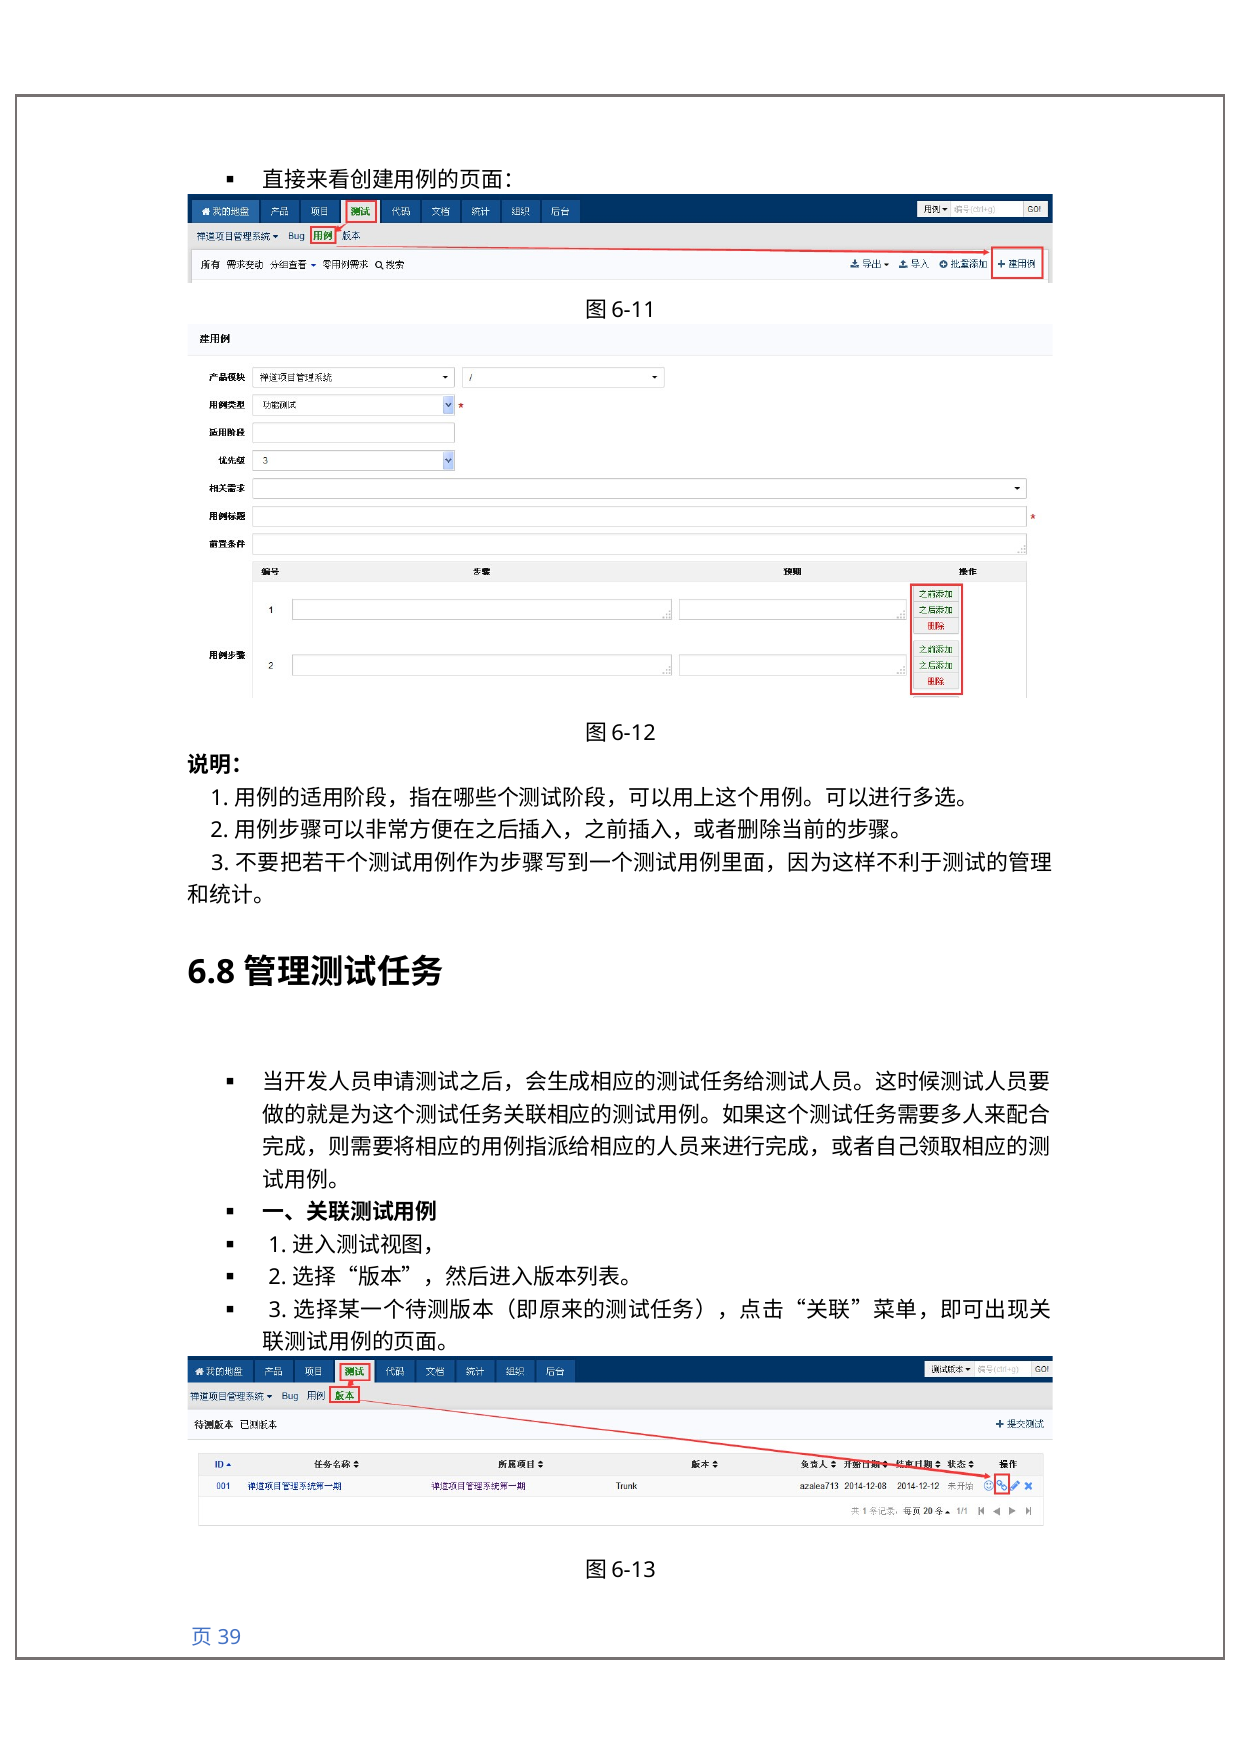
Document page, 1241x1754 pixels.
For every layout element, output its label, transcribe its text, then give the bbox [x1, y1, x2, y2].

text 图6-11 [187, 292, 1053, 324]
text 图6-13 [187, 1551, 1053, 1584]
list 一、关联测试用例 [225, 1194, 1053, 1226]
list 1. 进入测试视图， [225, 1226, 1053, 1259]
list 2. 选择“版本”，然后进入版本列表。 [225, 1259, 1053, 1291]
picture [187, 1356, 1053, 1527]
text 说明： [187, 747, 1053, 779]
text 3. 不要把若干个测试用例作为步骤写到一个测试用例里面，因为这样不利于测试的管理和统计。 [187, 844, 1053, 909]
subtitle 6.8 管理测试任务 [187, 937, 1053, 1002]
list 直接来看创建用例的页面： [225, 162, 1053, 194]
text 图6-12 [187, 714, 1053, 747]
list 3. 选择某一个待测版本（即原来的测试任务），点击“关联”菜单，即可出现关联测试用例的页面。 [225, 1291, 1053, 1356]
list 当开发人员申请测试之后，会生成相应的测试任务给测试人员。这时候测试人员要做的就是为这个测试任务关联相应的测试用例。如果这个测试任务需要多人来配合完成，则需要将相应的用例指派给相应的人员来进行完成，或者自己领取相应的测试用例。 [225, 1064, 1053, 1194]
text 2. 用例步骤可以非常方便在之后插入，之前插入，或者删除当前的步骤。 [187, 812, 1053, 844]
picture [187, 324, 1053, 698]
picture [187, 194, 1053, 283]
text 1. 用例的适用阶段，指在哪些个测试阶段，可以用上这个用例。可以进行多选。 [187, 779, 1053, 812]
